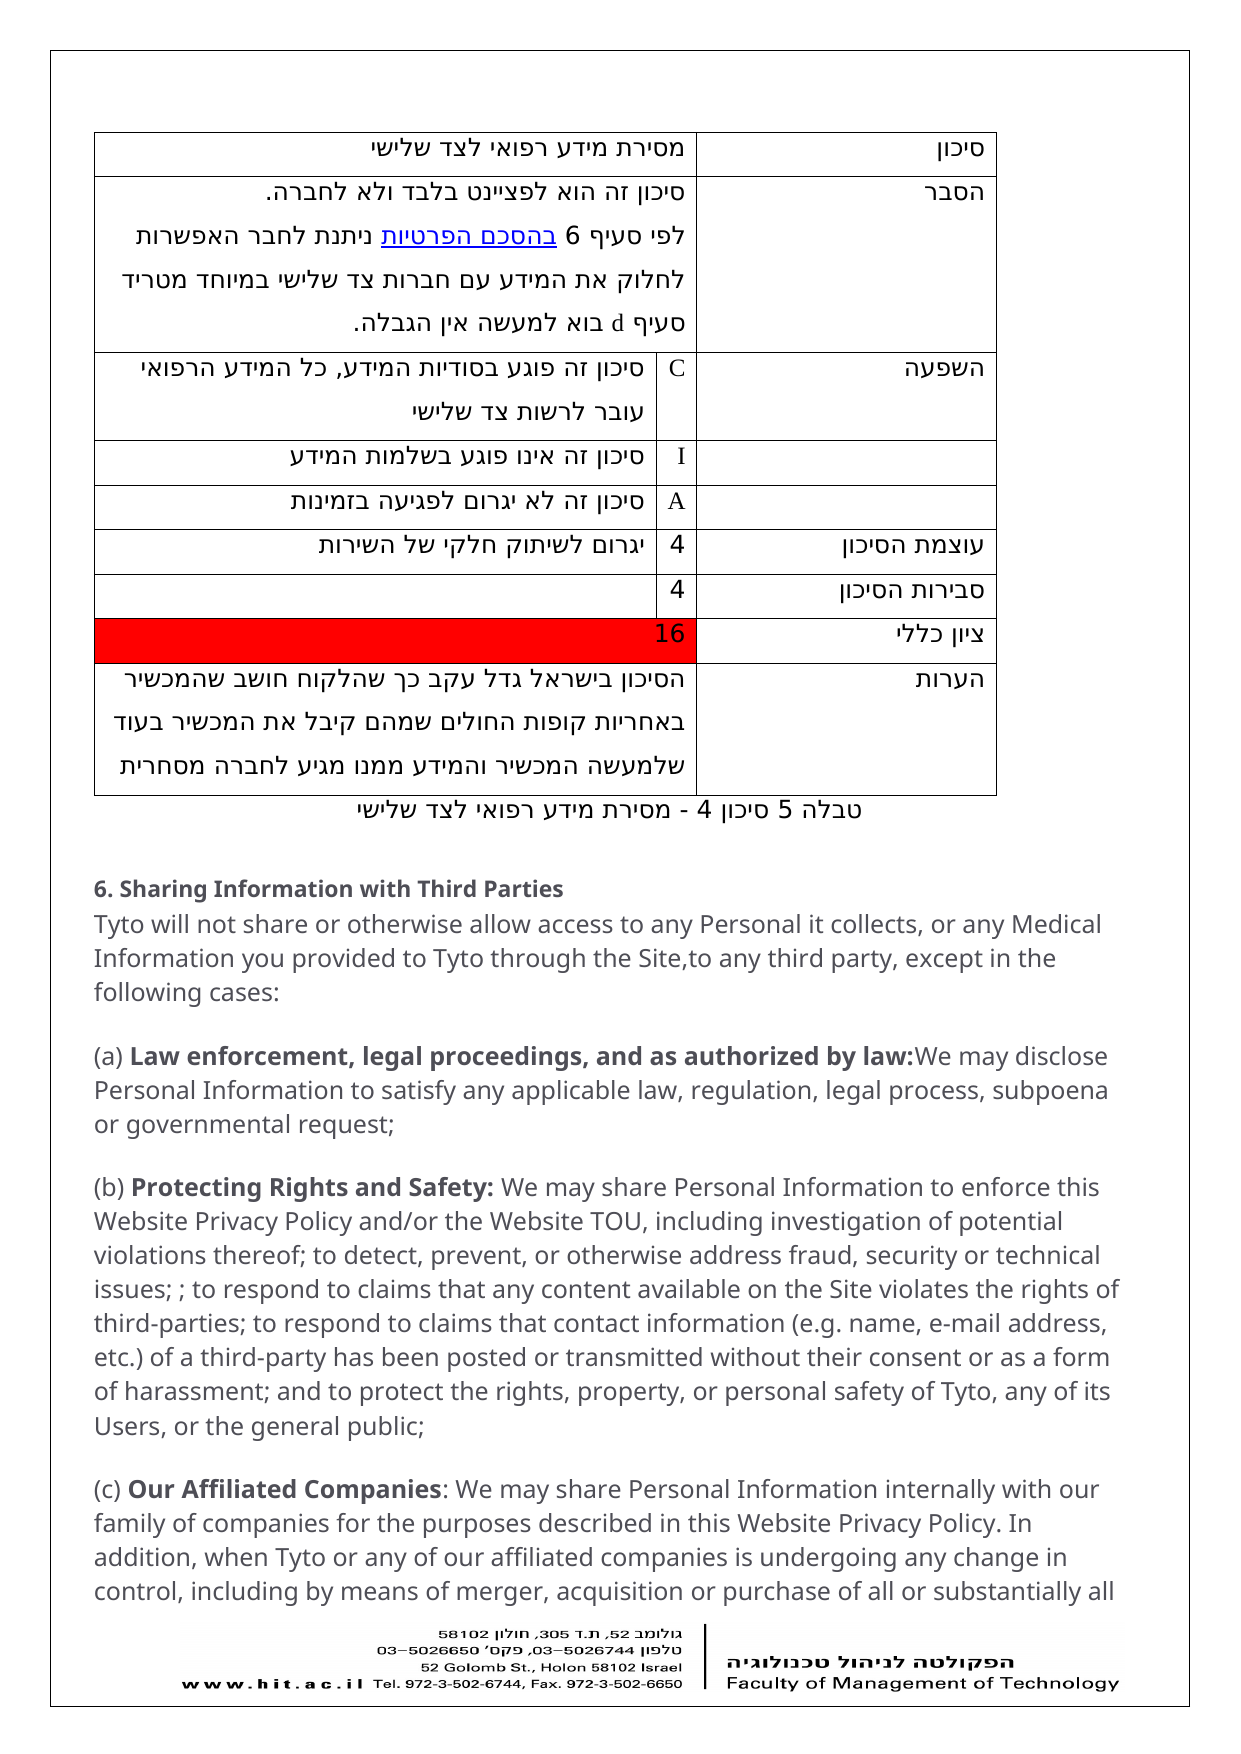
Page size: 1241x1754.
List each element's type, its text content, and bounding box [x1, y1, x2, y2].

table_cell עוצמת הסיכון [697, 530, 996, 574]
table_cell יגרום לשיתוק חלקי של השירות [95, 530, 656, 574]
table_cell ציון כללי [697, 619, 996, 663]
table_cell סיכון זה אינו פוגע בשלמות המידע [95, 441, 656, 485]
table_cell I [657, 441, 696, 485]
table_header סיכון [697, 133, 996, 176]
text טבלה 5 סיכון 4 - מסירת מידע רפואי לצד שלישי [94, 796, 1125, 825]
table_cell סבירות הסיכון [697, 575, 996, 618]
table_cell A [657, 486, 696, 529]
text (a) Law enforcement, legal proceedings, and as authorized by law:We may disclose Personal Information to satisfy any applicable law, regulation, legal process, subpoena or governmental request; [94, 1038, 1125, 1141]
picture [180, 1622, 1125, 1693]
table_header מסירת מידע רפואי לצד שלישי [95, 133, 696, 176]
text Tyto will not share or otherwise allow access to any Personal it collects, or any Medical Information you provided to Tyto through the Site,to any third party, except in the following cases: [94, 907, 1125, 1009]
table_cell סיכון זה הוא לפציינט בלבד ולא לחברה. לפי סעיף 6 בהסכם הפרטיות ניתנת לחבר האפשרות לחלוק את המידע עם חברות צד שלישי במיוחד מטריד סעיף d בוא למעשה אין הגבלה. [95, 177, 696, 352]
table_cell הסבר [697, 177, 996, 352]
text (b) Protecting Rights and Safety: We may share Personal Information to enforce this Website Privacy Policy and/or the Website TOU, including investigation of potential violations thereof; to detect, prevent, or otherwise address fraud, security or technical issues; ; to respond to claims that any content available on the Site violates the rights of third-parties; to respond to claims that contact information (e.g. name, e-mail address, etc.) of a third-party has been posted or transmitted without their consent or as a form of harassment; and to protect the rights, property, or personal safety of Tyto, any of its Users, or the general public; [94, 1170, 1125, 1442]
table_cell סיכון זה לא יגרום לפגיעה בזמינות [95, 486, 656, 529]
table_cell C [657, 353, 696, 440]
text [94, 1471, 1125, 1608]
table_cell הסיכון בישראל גדל עקב כך שהלקוח חושב שהמכשיר באחריות קופות החולים שמהם קיבל את המכשיר בעוד שלמעשה המכשיר והמידע ממנו מגיע לחברה מסחרית [95, 664, 696, 795]
table_cell סיכון זה פוגע בסודיות המידע, כל המידע הרפואי עובר לרשות צד שלישי [95, 353, 656, 440]
table_cell השפעה [697, 353, 996, 440]
table_cell 16 [95, 619, 696, 663]
table_cell [95, 575, 656, 618]
table_cell [697, 486, 996, 529]
subtitle 6. Sharing Information with Third Parties [94, 873, 1125, 904]
table_cell 4 [657, 575, 696, 618]
table_cell הערות [697, 664, 996, 795]
table_cell [697, 441, 996, 485]
table_cell 4 [657, 530, 696, 574]
